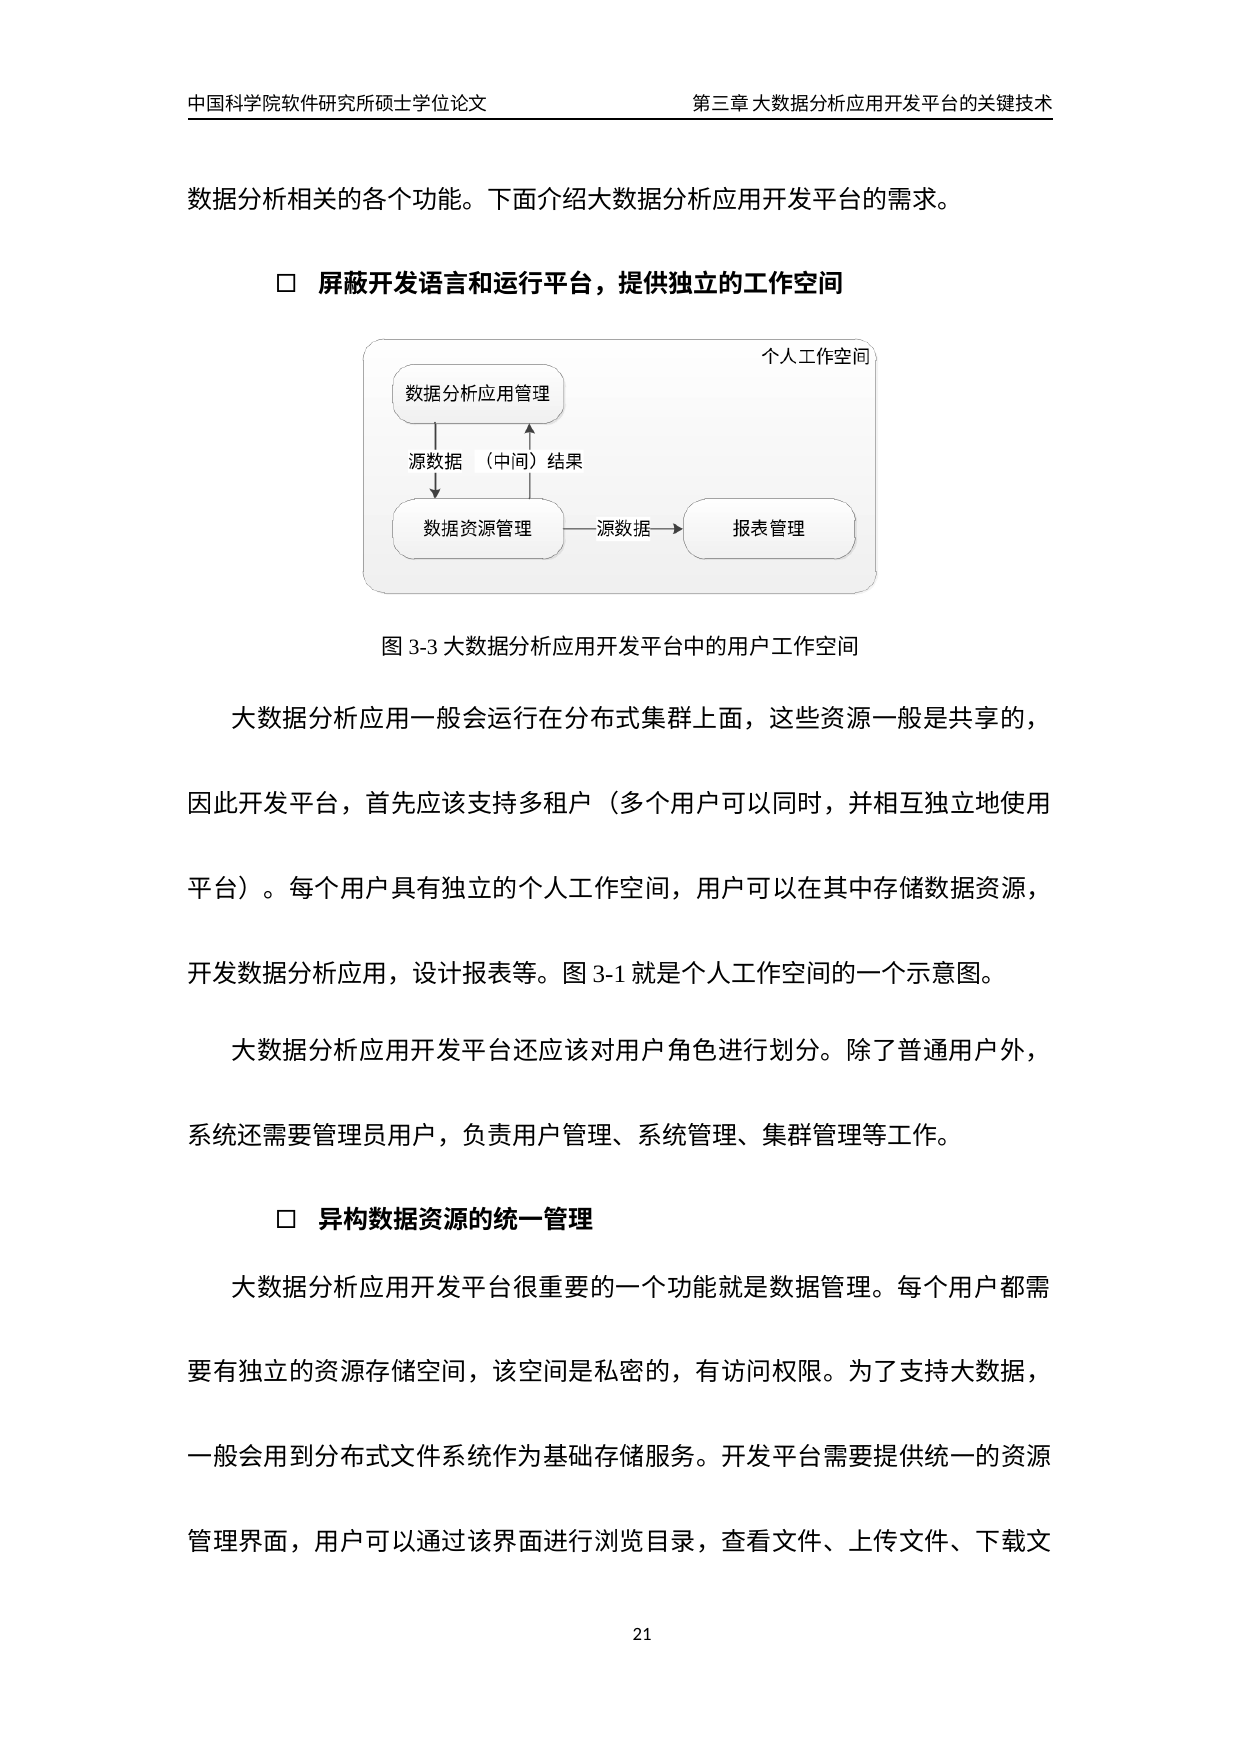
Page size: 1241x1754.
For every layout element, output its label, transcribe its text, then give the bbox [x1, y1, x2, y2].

text 大数据分析应用开发平台还应该对用户角色进行划分。除了普通用户外，系统还需要管理员用户，负责用户管理、系统管理、集群管理等工作。 [187, 1014, 1053, 1167]
text 屏蔽开发语言和运行平台，提供独立的工作空间 [275, 248, 1053, 316]
text 异构数据资源的统一管理 [275, 1183, 1053, 1251]
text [187, 1251, 1053, 1574]
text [187, 164, 1053, 232]
text 大数据分析应用一般会运行在分布式集群上面，这些资源一般是共享的，因此开发平台，首先应该支持多租户（多个用户可以同时，并相互独立地使用平台）。每个用户具有独立的个人工作空间，用户可以在其中存储数据资源，开发数据分析应用，设计报表等。图3-1就是个人工作空间的一个示意图。 [187, 683, 1053, 1006]
